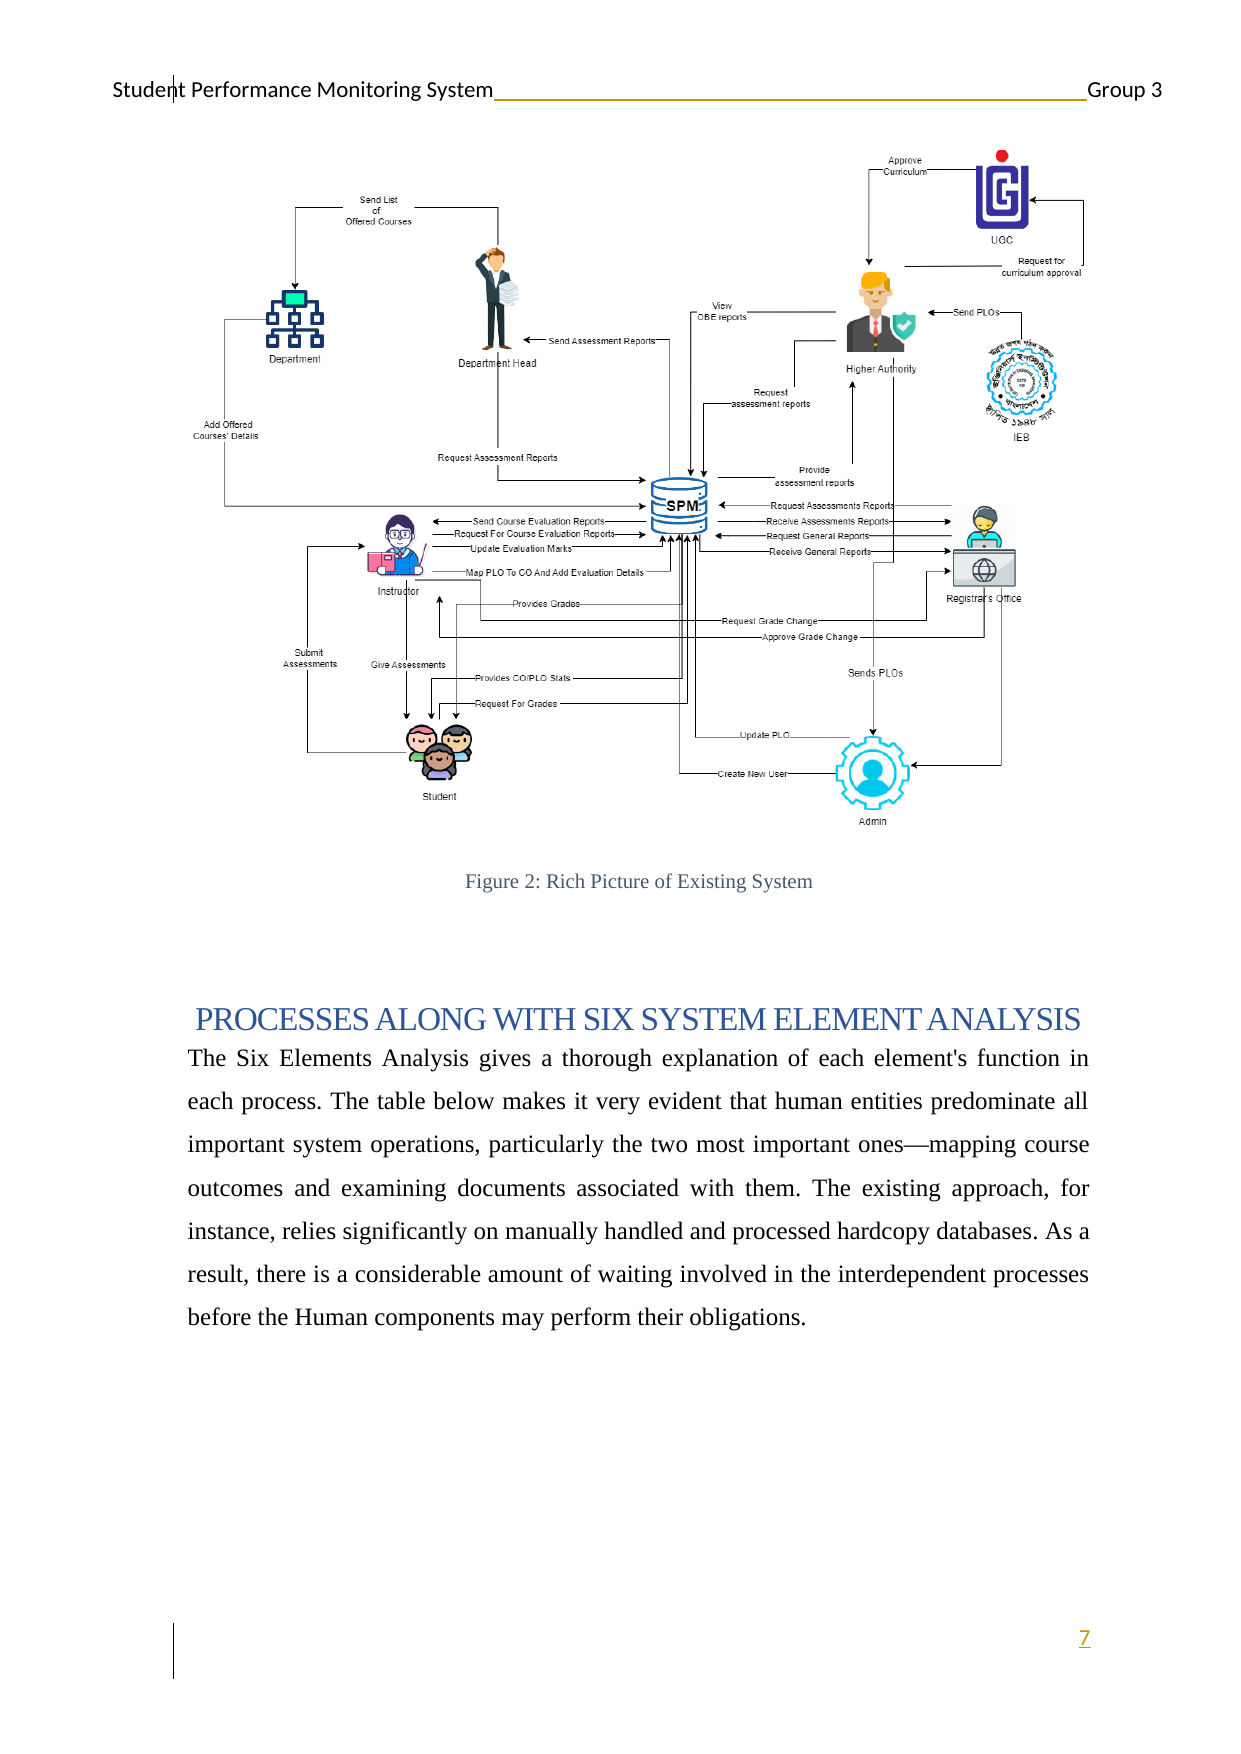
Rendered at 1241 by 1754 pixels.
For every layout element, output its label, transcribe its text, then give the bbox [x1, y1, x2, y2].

subtitle Processes along with Six System Element Analysis [187, 999, 1090, 1037]
picture [187, 150, 1091, 828]
text Figure 2: Rich Picture of Existing System [187, 869, 1090, 893]
text The Six Elements Analysis gives a thorough explanation of each element's function in each process. The table below makes it very evident that human entities predominate all important system operations, particularly the two most important ones—mapping course outcomes and examining documents associated with them. The existing approach, for instance, relies significantly on manually handled and processed hardcopy databases. As a result, there is a considerable amount of waiting involved in the interdependent processes before the Human components may perform their obligations. [187, 1043, 1090, 1331]
